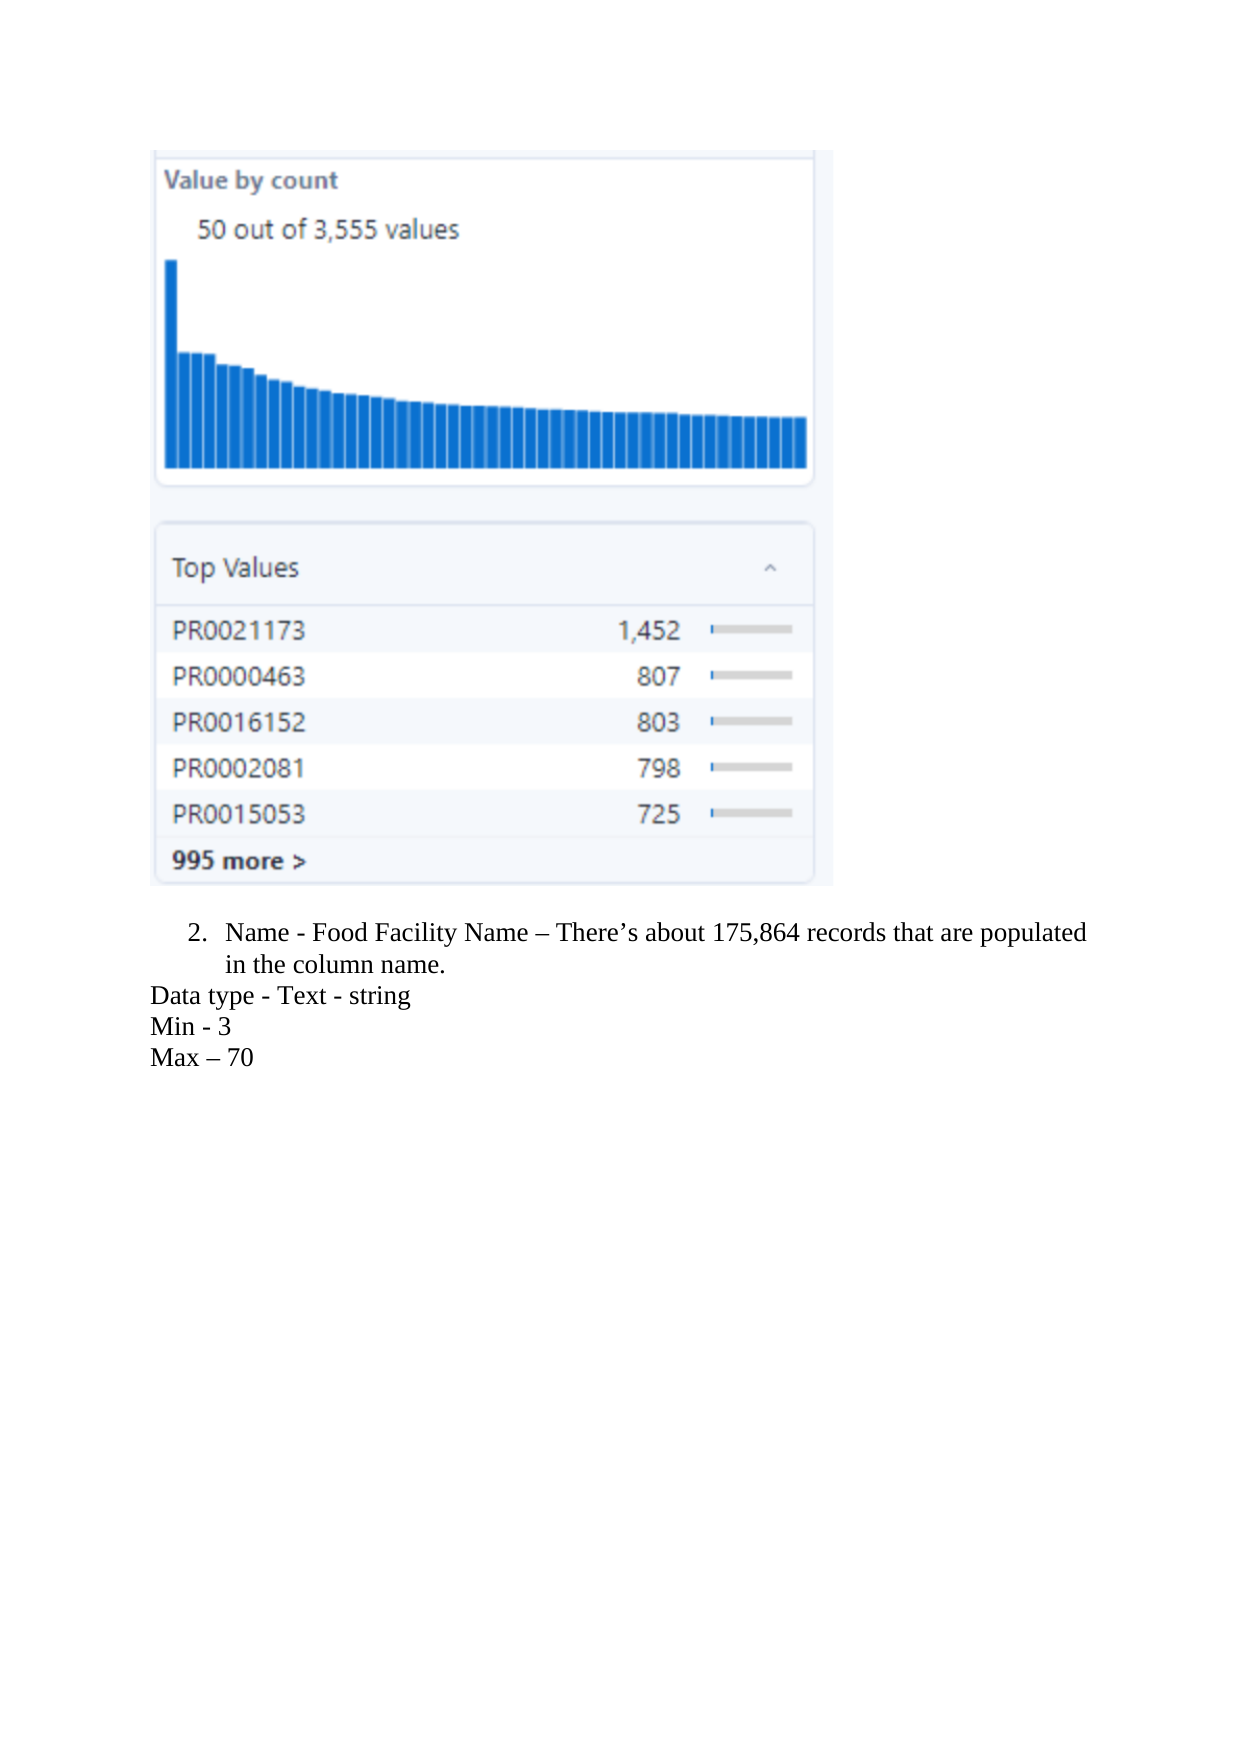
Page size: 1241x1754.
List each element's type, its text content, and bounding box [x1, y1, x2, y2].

list Name - Food Facility Name – There’s about 175,864 records that are populated in the column name. [187, 917, 1090, 979]
text Data type - Text - string [150, 979, 1090, 1010]
text Max – 70 [150, 1041, 1090, 1072]
text Min - 3 [150, 1010, 1090, 1041]
picture [150, 150, 834, 886]
